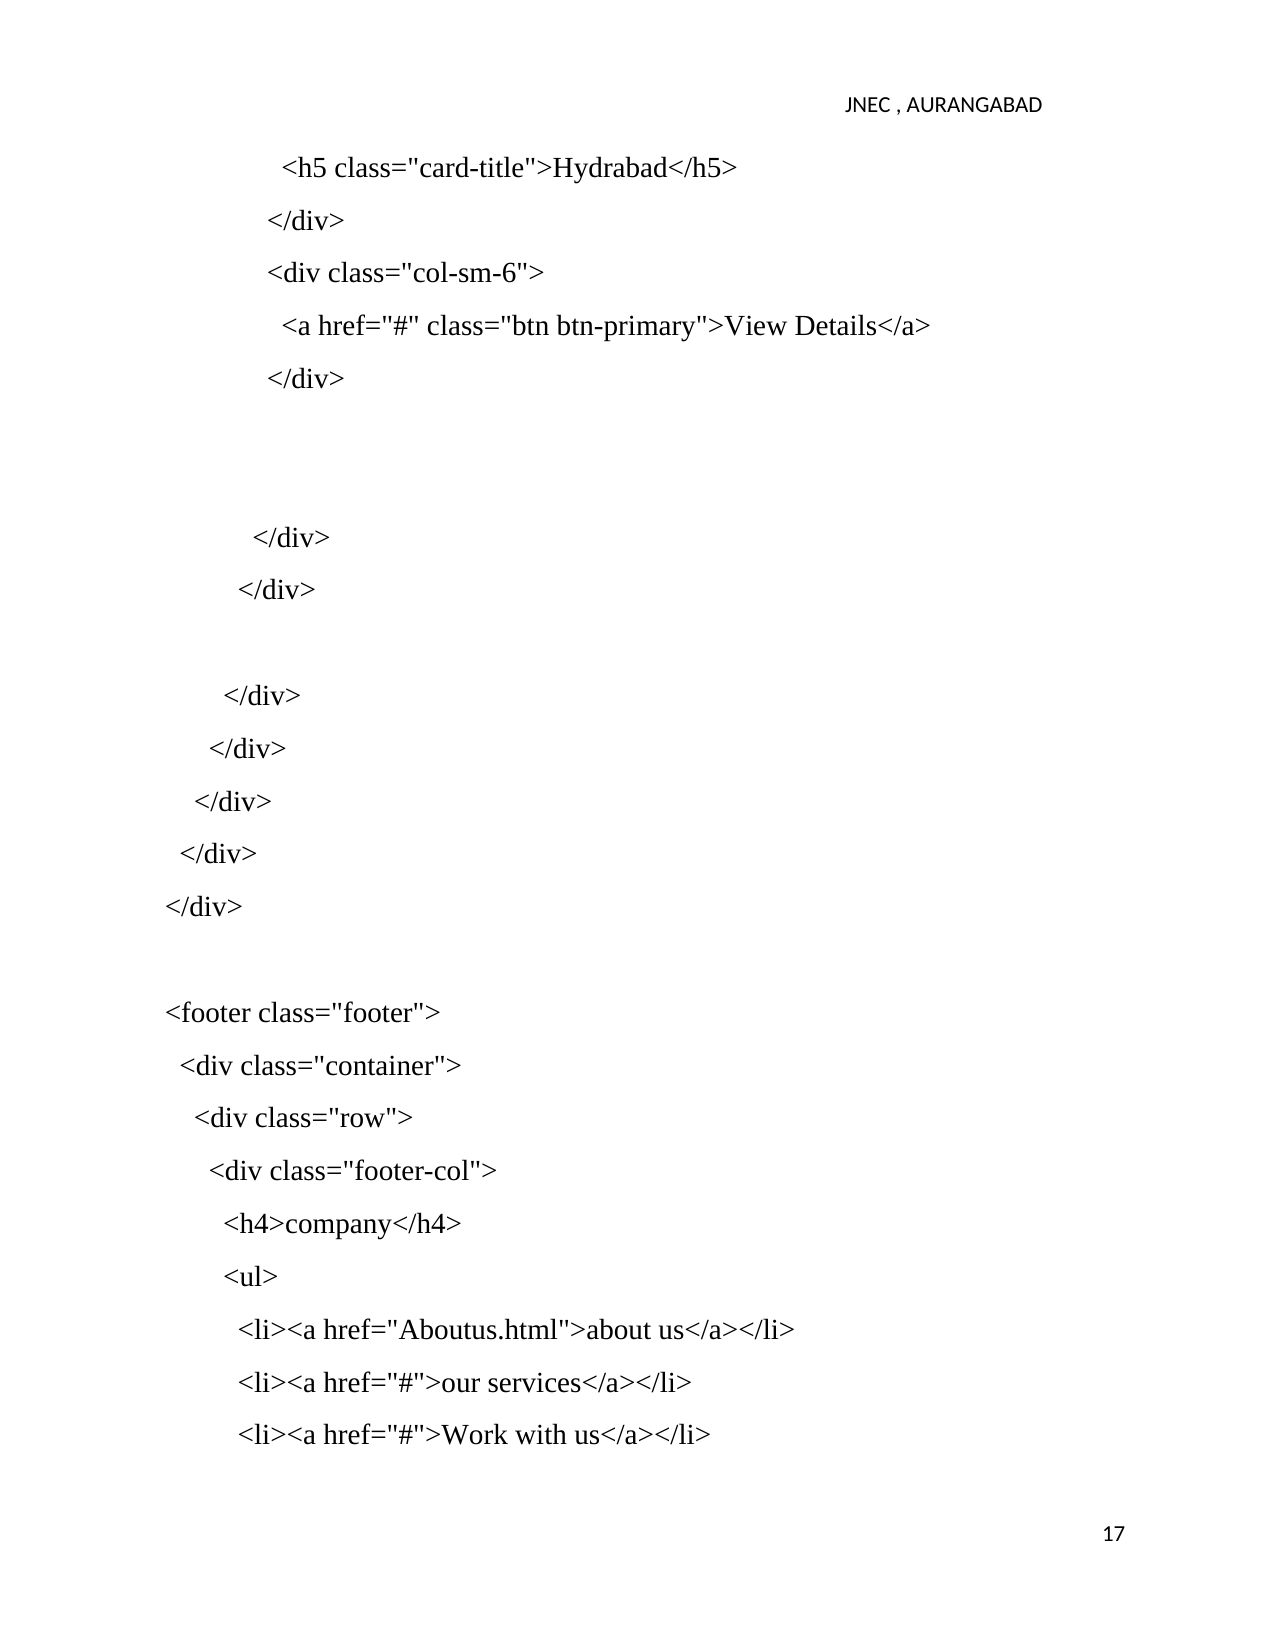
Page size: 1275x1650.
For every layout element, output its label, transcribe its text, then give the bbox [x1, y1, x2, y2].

text </div> [150, 731, 1125, 764]
text </div> [150, 889, 1125, 923]
text </div> [150, 520, 1125, 553]
text <div class="container"> [150, 1048, 1125, 1081]
text <div class="col-sm-6"> [150, 256, 1125, 289]
text </div> [150, 203, 1125, 236]
text <li><a href="#">our services</a></li> [150, 1365, 1125, 1398]
text <div class="footer-col"> [150, 1153, 1125, 1187]
text </div> [150, 837, 1125, 870]
text <li><a href="Aboutus.html">about us</a></li> [150, 1312, 1125, 1345]
text <a href="#" class="btn btn-primary">View Details</a> [150, 308, 1125, 342]
text </div> [150, 572, 1125, 606]
text <li><a href="#">Work with us</a></li> [150, 1417, 1125, 1451]
text <footer class="footer"> [150, 995, 1125, 1028]
text <div class="row"> [150, 1101, 1125, 1134]
text </div> [150, 784, 1125, 817]
text </div> [150, 361, 1125, 395]
text <h5 class="card-title">Hydrabad</h5> [150, 150, 1125, 183]
text <ul> [150, 1259, 1125, 1293]
text <h4>company</h4> [150, 1206, 1125, 1240]
text </div> [150, 678, 1125, 712]
